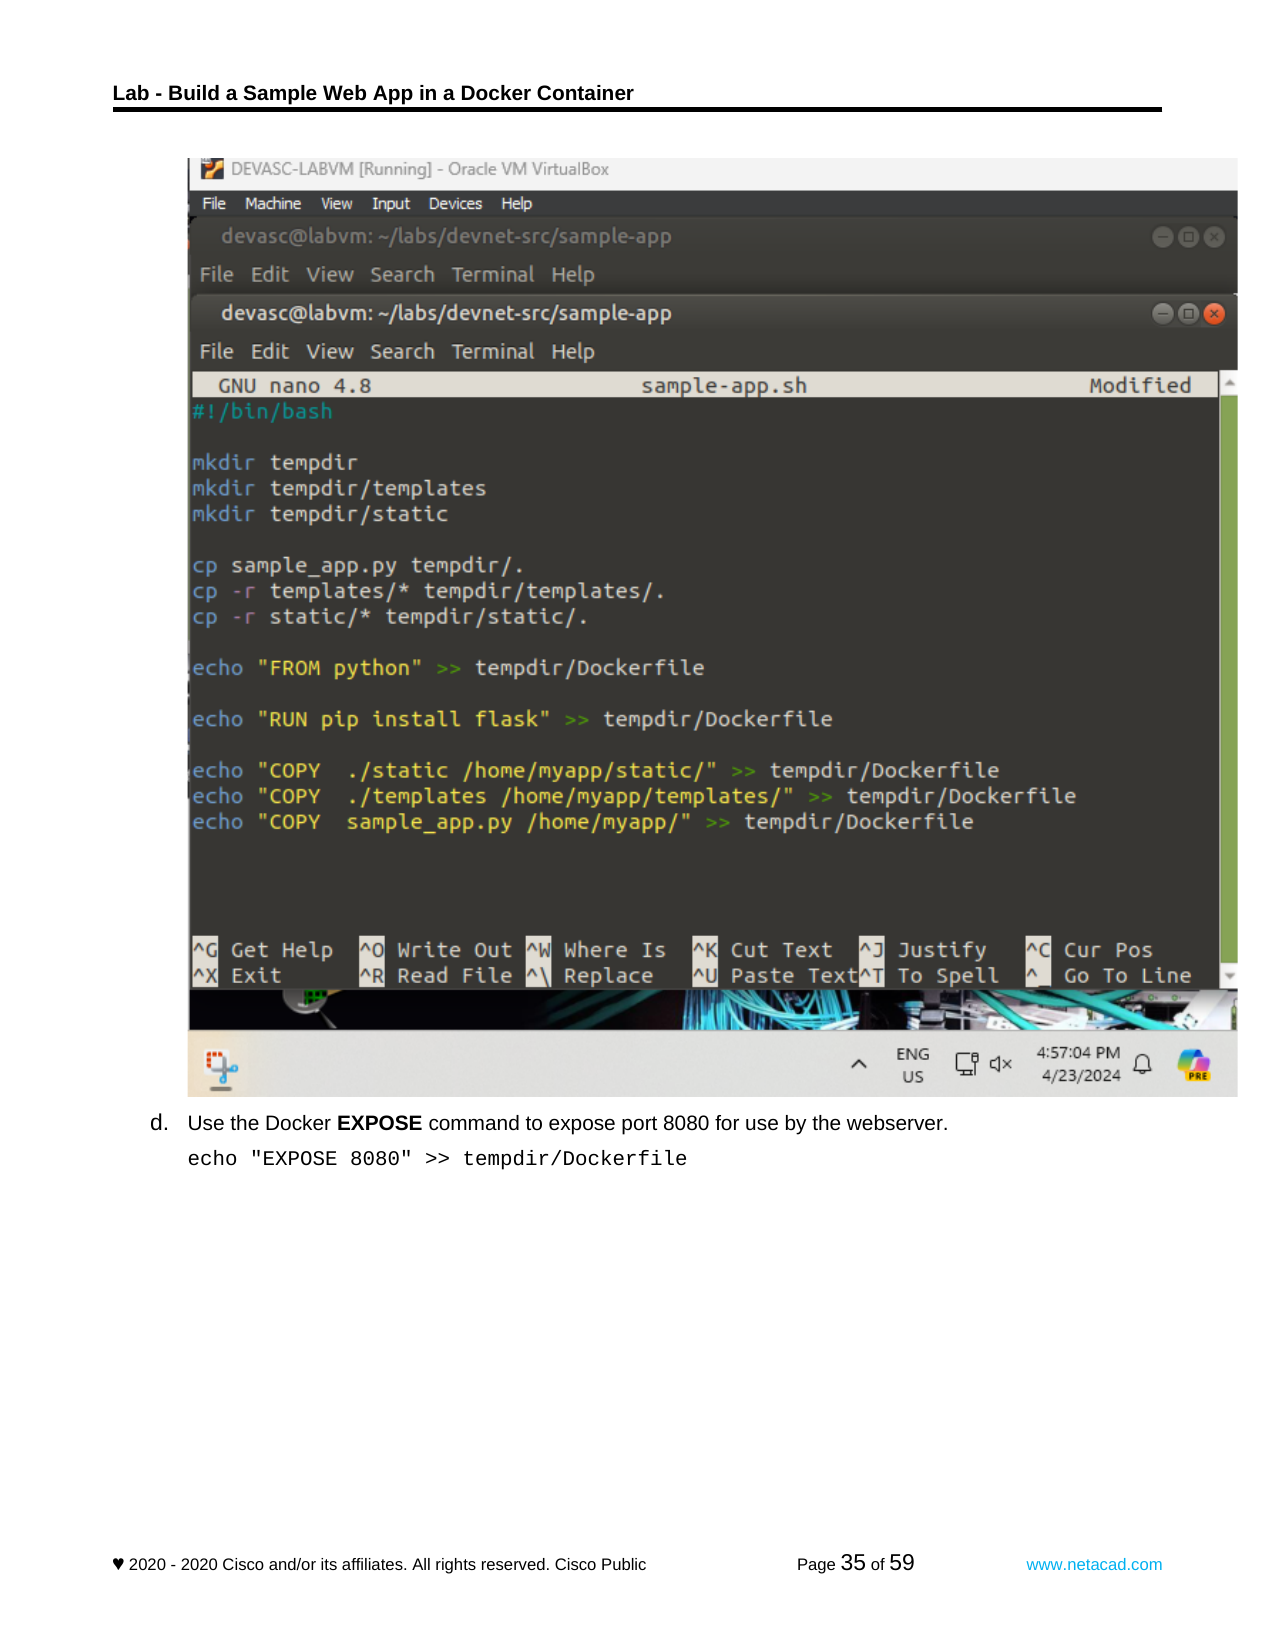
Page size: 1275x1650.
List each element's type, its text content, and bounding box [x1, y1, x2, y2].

list Use the Docker EXPOSE command to expose port 8080 for use by the webserver. [150, 1109, 1162, 1135]
picture [187, 158, 1238, 1097]
text echo "EXPOSE 8080" >> tempdir/Dockerfile [187, 1148, 1162, 1171]
